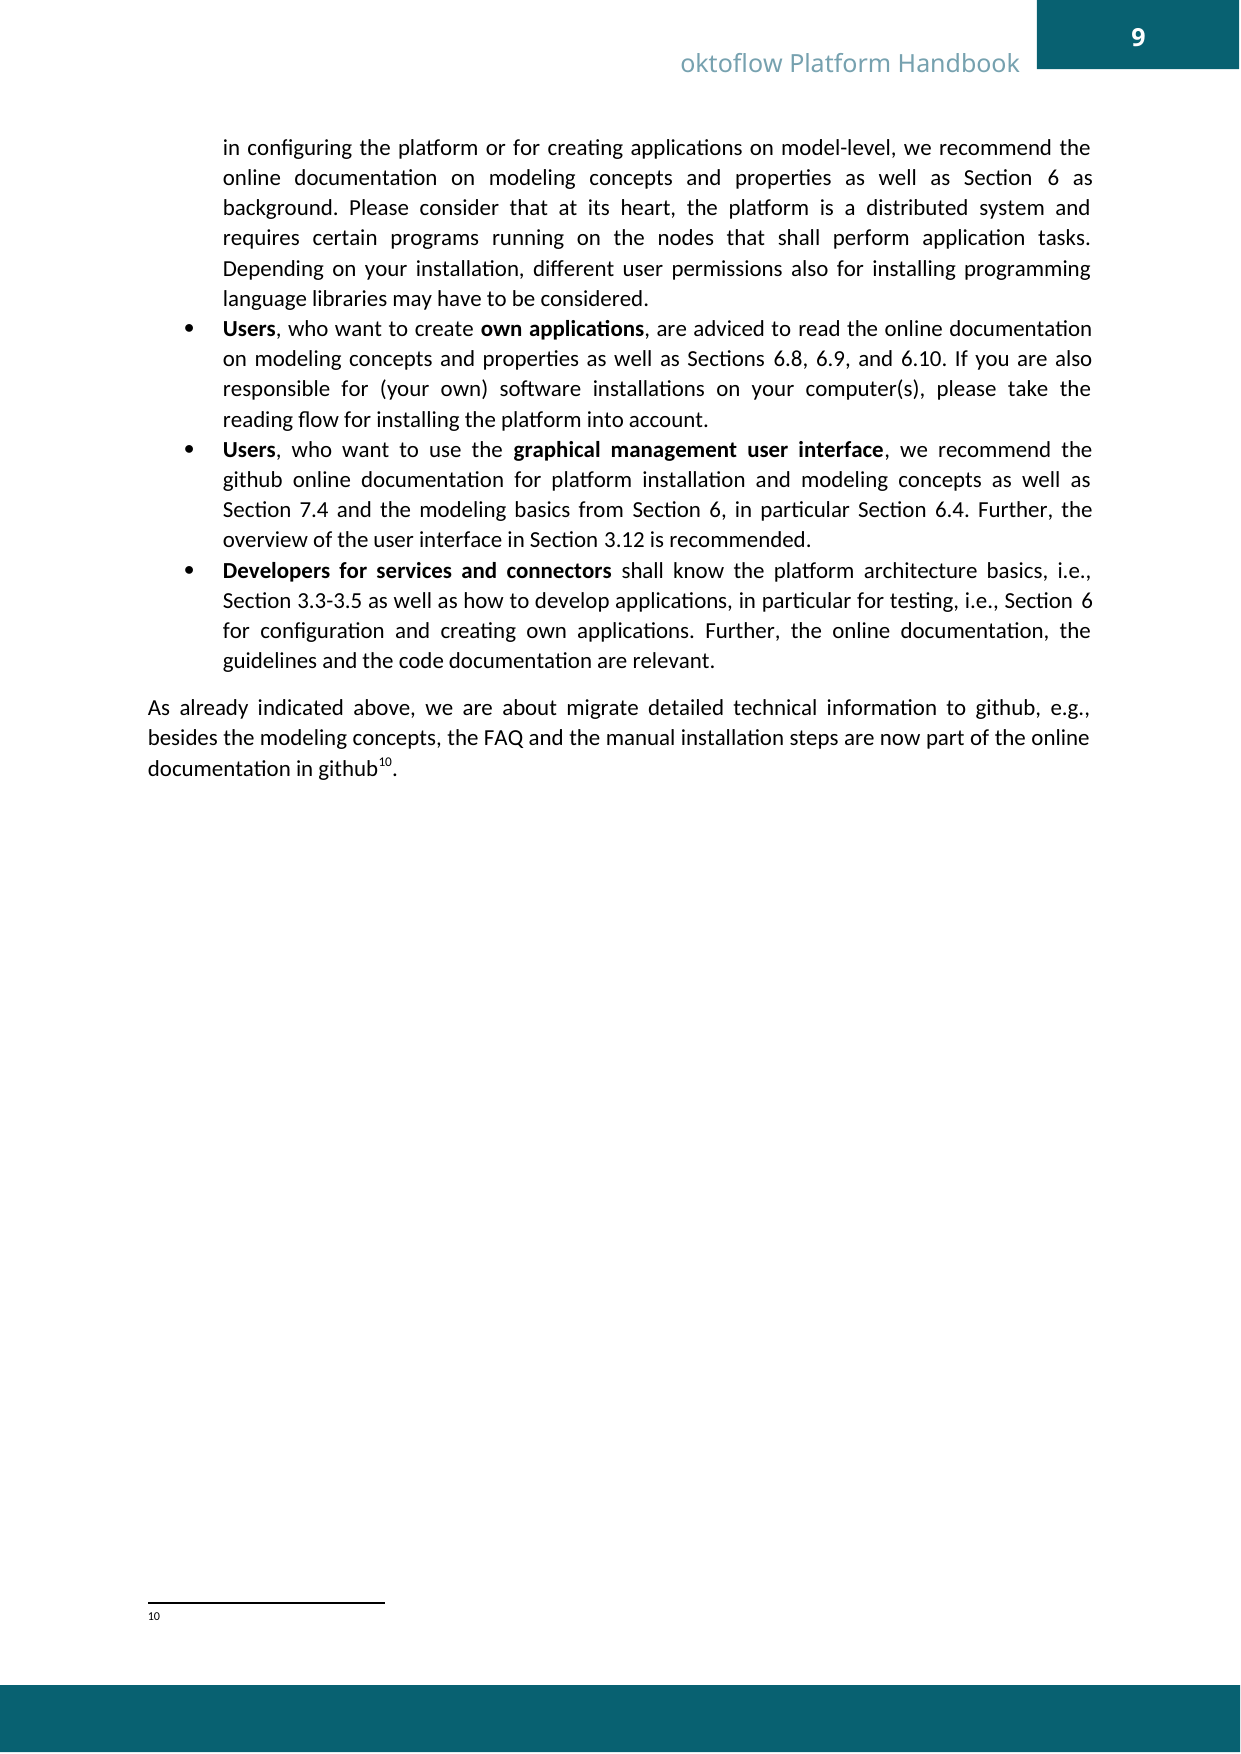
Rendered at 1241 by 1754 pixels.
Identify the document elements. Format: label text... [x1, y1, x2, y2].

text As already indicated above, we are about migrate detailed technical information to github, e.g., besides the modeling concepts, the FAQ and the manual installation steps are now part of the online documentation in github. [148, 693, 1093, 782]
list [185, 133, 1093, 312]
list Users, who want to use the graphical management user interface, we recommend the github online documentation for platform installation and modeling concepts as well as Section 7.4 and the modeling basics from Section 6, in particular Section 6.4. Further, the overview of the user interface in Section 3.12 is recommended. [185, 435, 1093, 554]
list Users, who want to create own applications, are adviced to read the online documentation on modeling concepts and properties as well as Sections 6.8, 6.9, and 6.10. If you are also responsible for (your own) software installations on your computer(s), please take the reading flow for installing the platform into account. [185, 314, 1093, 433]
list Developers for services and connectors shall know the platform architecture basics, i.e., Section 3.3-3.5 as well as how to develop applications, in particular for testing, i.e., Section 6 for configuration and creating own applications. Further, the online documentation, the guidelines and the code documentation are relevant. [185, 556, 1093, 674]
